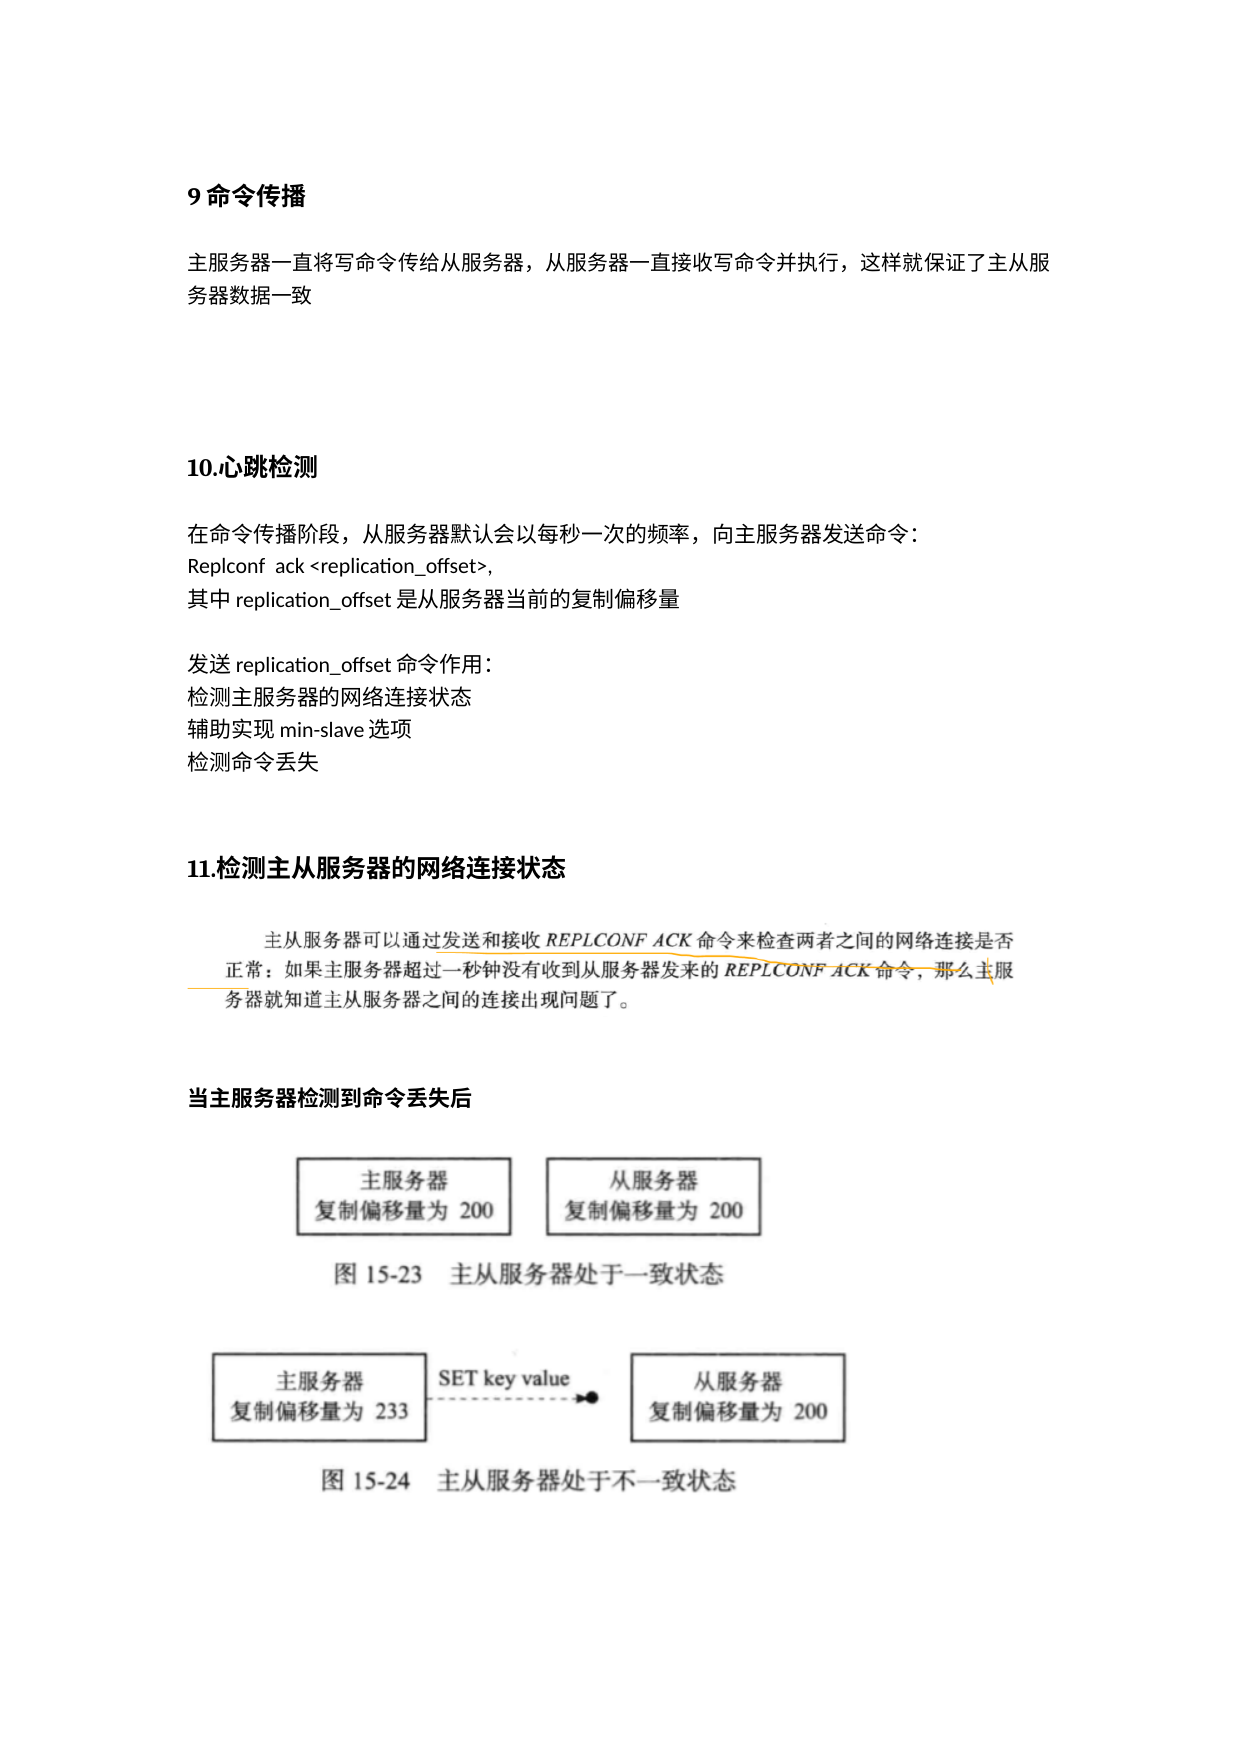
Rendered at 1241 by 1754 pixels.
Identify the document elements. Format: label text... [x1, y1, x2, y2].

text Replconf ack <replication_offset>, [187, 549, 1053, 582]
subtitle 9命令传播 [187, 162, 1053, 227]
text 主服务器一直将写命令传给从服务器，从服务器一直接收写命令并执行，这样就保证了主从服务器数据一致 [187, 246, 1053, 311]
text 当主服务器检测到命令丢失后 [187, 1080, 1053, 1113]
picture [187, 917, 1053, 1017]
picture [187, 1112, 877, 1538]
text 检测主服务器的网络连接状态 [187, 679, 1053, 712]
text 其中replication_offset是从服务器当前的复制偏移量 [187, 582, 1053, 614]
text 在命令传播阶段，从服务器默认会以每秒一次的频率，向主服务器发送命令： [187, 517, 1053, 549]
subtitle 10.心跳检测 [187, 433, 1053, 498]
subtitle 11.检测主从服务器的网络连接状态 [187, 834, 1053, 899]
text 辅助实现min-slave选项 [187, 712, 1053, 744]
text 检测命令丢失 [187, 744, 1053, 777]
text 发送replication_offset命令作用： [187, 647, 1053, 679]
